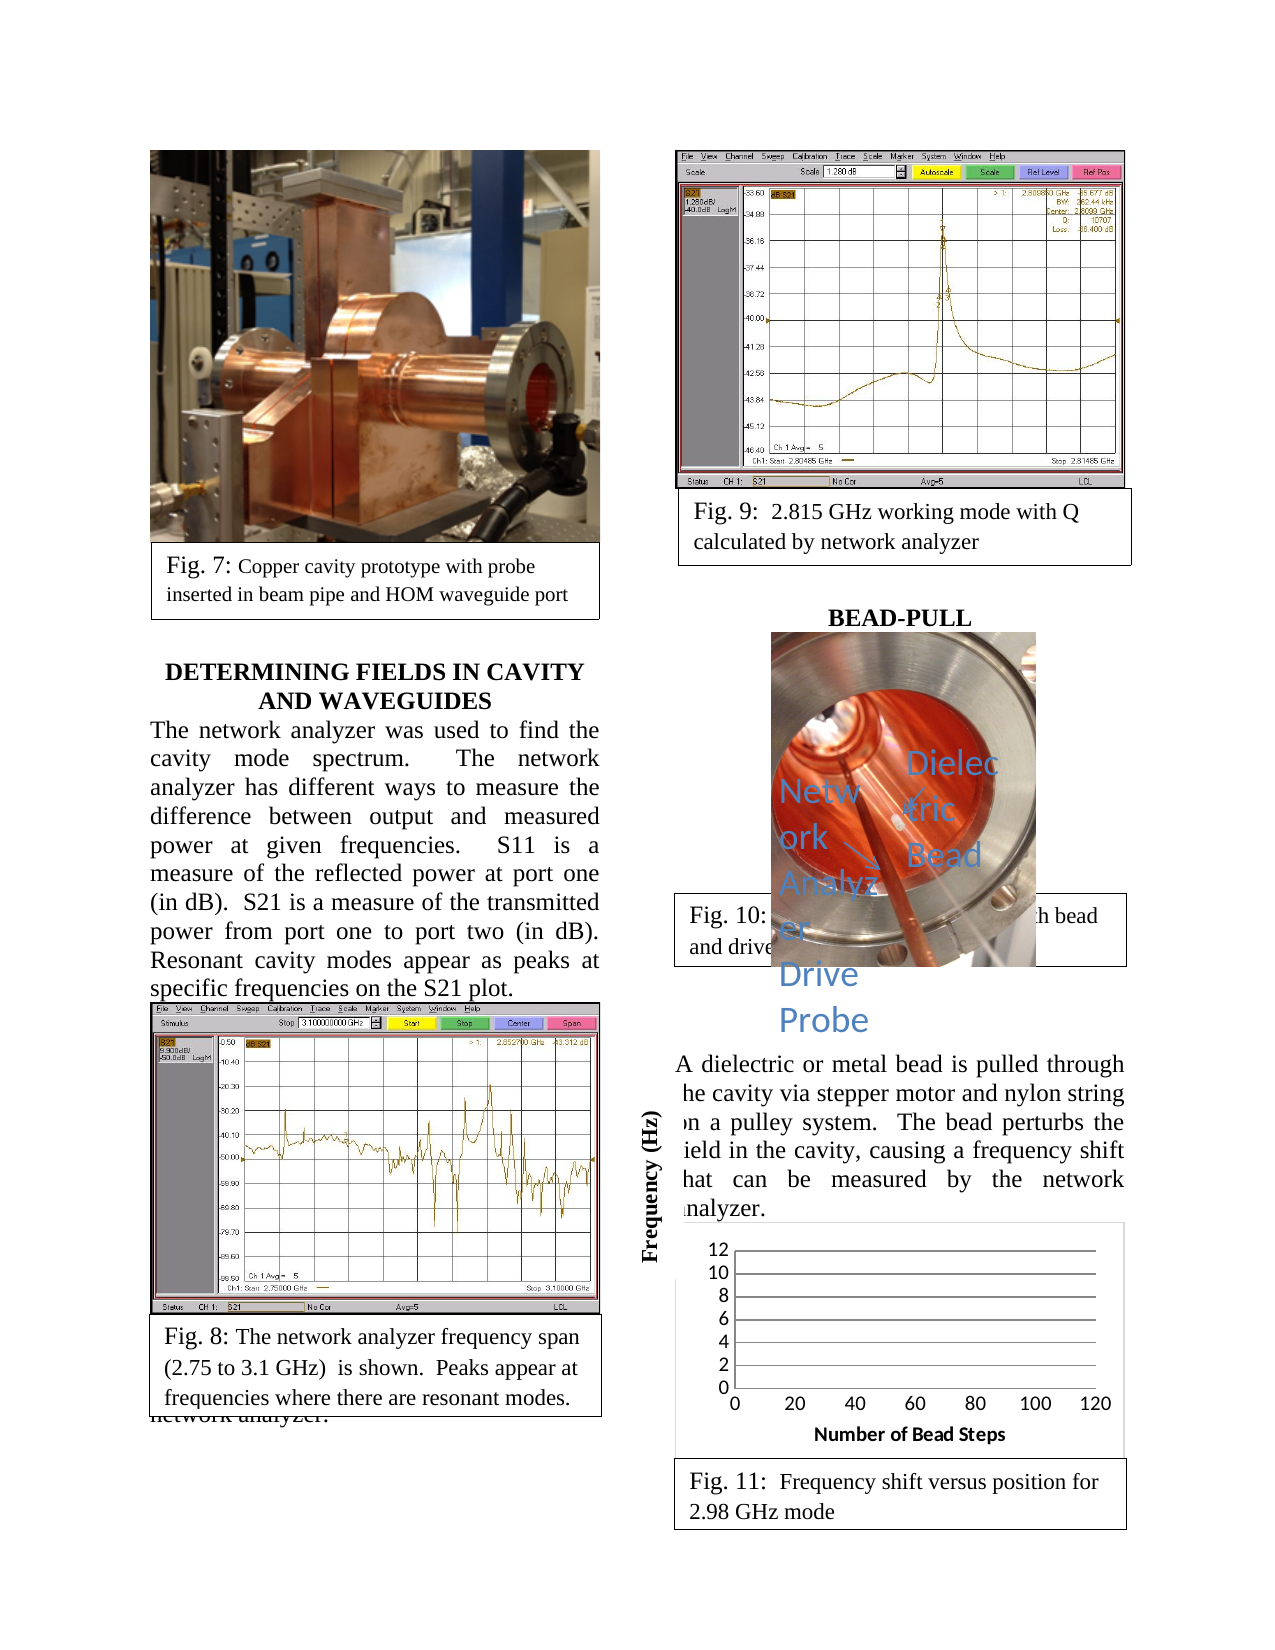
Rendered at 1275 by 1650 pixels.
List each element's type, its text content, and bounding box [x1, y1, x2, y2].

text BEAD-PULL [675, 603, 1125, 632]
text DETERMINING FIELDS IN CAVITY AND WAVEGUIDES [150, 657, 600, 715]
picture [771, 632, 1036, 967]
picture [150, 1002, 600, 1314]
text The network analyzer was used to find the cavity mode spectrum. The network analyzer has different ways to measure the difference between output and measured power at given frequencies. S11 is a measure of the reflected power at port one (in dB). S21 is a measure of the transmitted power from port one to port two (in dB). Resonant cavity modes appear as peaks at specific frequencies on the S21 plot. [150, 715, 600, 1002]
text A dielectric or metal bead is pulled through the cavity via stepper motor and nylon string on a pulley system. The bead perturbs the field in the cavity, causing a frequency shift that can be measured by the network analyzer. [675, 1049, 1125, 1222]
picture [675, 150, 1125, 489]
picture [150, 150, 600, 543]
